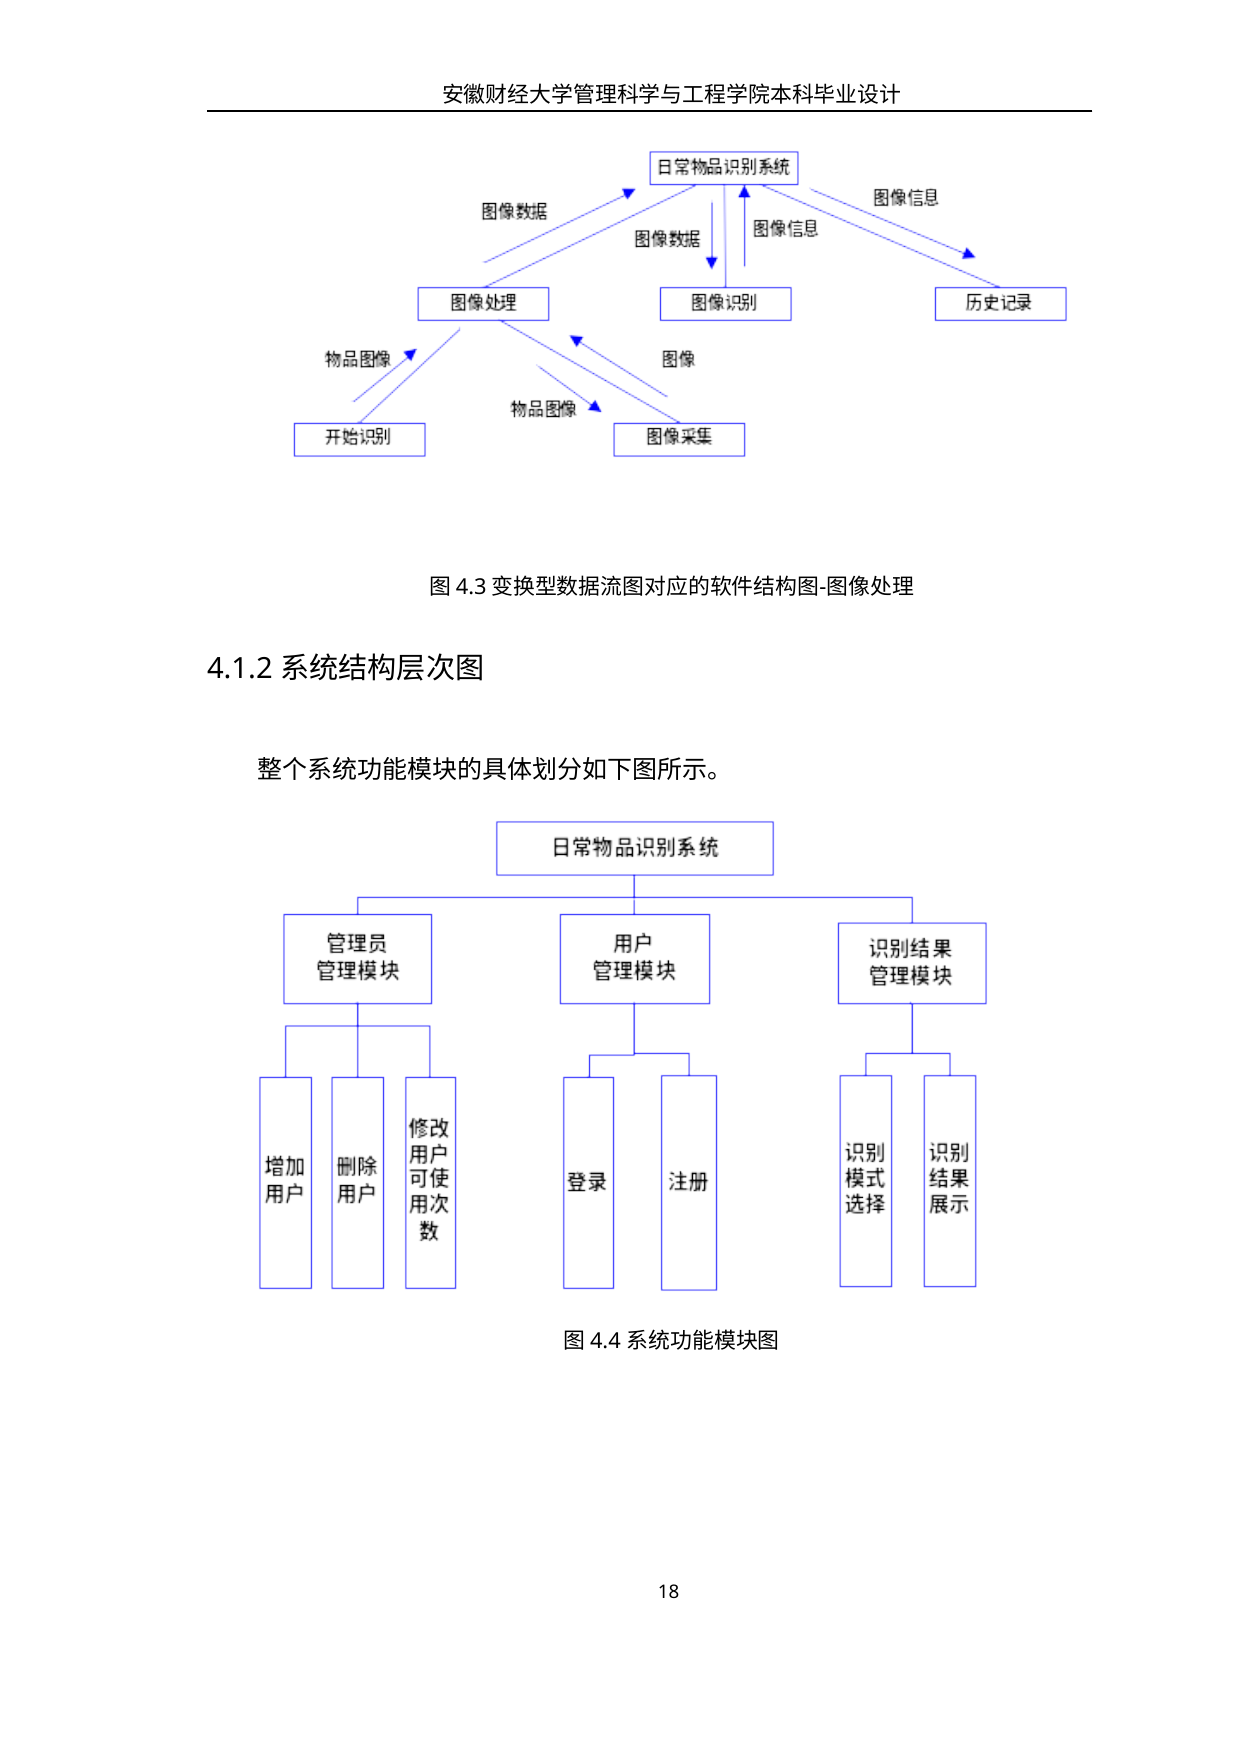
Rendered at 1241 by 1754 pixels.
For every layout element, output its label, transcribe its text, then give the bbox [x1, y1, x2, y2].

text 整个系统功能模块的具体划分如下图所示。 [207, 735, 1092, 800]
text 图4.3变换型数据流图对应的软件结构图-图像处理 [207, 568, 1092, 601]
text 图4.4 系统功能模块图 [207, 1323, 1092, 1355]
subtitle 4.1.2 系统结构层次图 [207, 633, 1092, 698]
